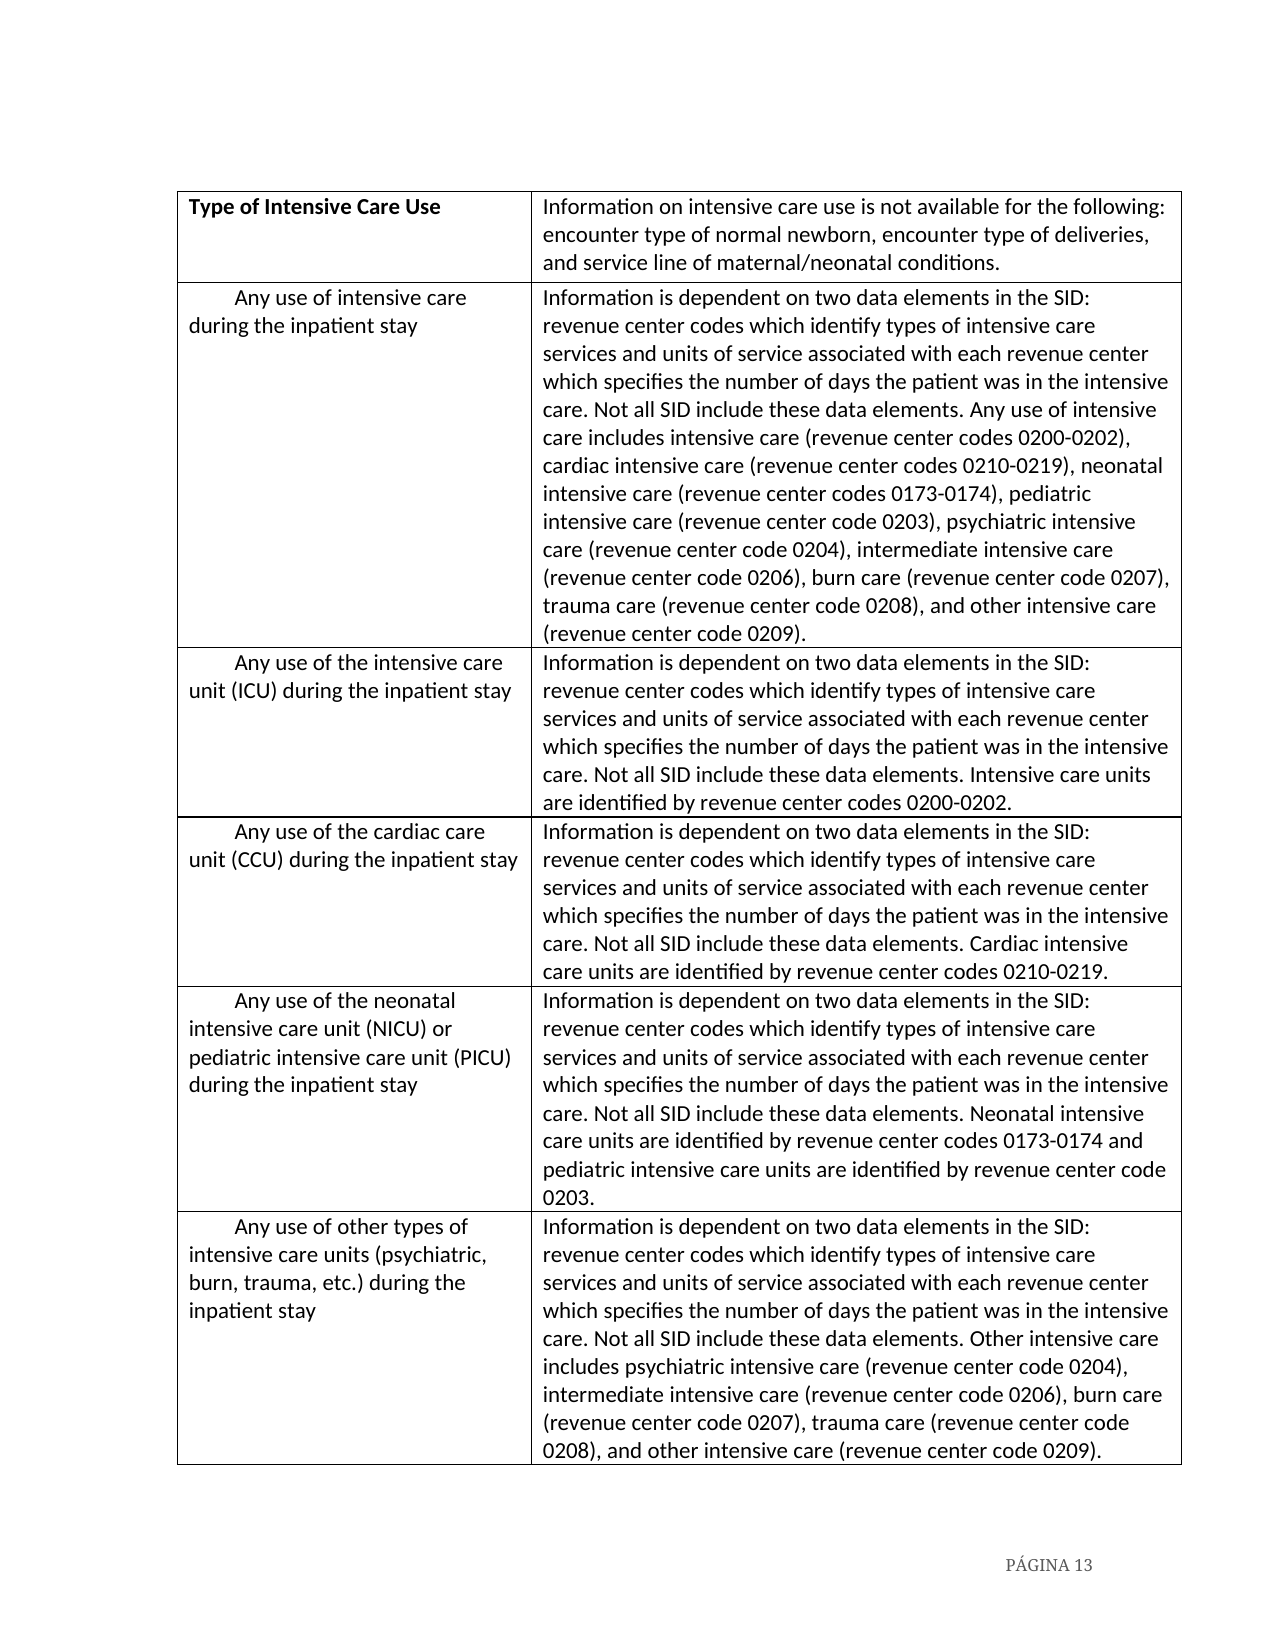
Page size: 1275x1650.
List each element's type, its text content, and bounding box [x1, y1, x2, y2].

table_cell Any use of intensive care during the inpatient stay [178, 283, 531, 647]
table_cell Type of Intensive Care Use [178, 192, 531, 282]
table_cell Any use of other types of intensive care units (psychiatric, burn, trauma, etc.) during the inpatient stay [178, 1212, 531, 1464]
table_cell Information is dependent on two data elements in the SID: revenue center codes which identify types of intensive care services and units of service associated with each revenue center which specifies the number of days the patient was in the intensive care. Not all SID include these data elements. Neonatal intensive care units are identified by revenue center codes 0173-0174 and pediatric intensive care units are identified by revenue center code 0203. [532, 987, 1181, 1211]
table_cell Information is dependent on two data elements in the SID: revenue center codes which identify types of intensive care services and units of service associated with each revenue center which specifies the number of days the patient was in the intensive care. Not all SID include these data elements. Intensive care units are identified by revenue center codes 0200-0202. [532, 648, 1181, 816]
table_cell Any use of the cardiac care unit (CCU) during the inpatient stay [178, 818, 531, 986]
table_cell Information is dependent on two data elements in the SID: revenue center codes which identify types of intensive care services and units of service associated with each revenue center which specifies the number of days the patient was in the intensive care. Not all SID include these data elements. Any use of intensive care includes intensive care (revenue center codes 0200-0202), cardiac intensive care (revenue center codes 0210-0219), neonatal intensive care (revenue center codes 0173-0174), pediatric intensive care (revenue center code 0203), psychiatric intensive care (revenue center code 0204), intermediate intensive care (revenue center code 0206), burn care (revenue center code 0207), trauma care (revenue center code 0208), and other intensive care (revenue center code 0209). [532, 283, 1181, 647]
table_cell Information on intensive care use is not available for the following: encounter type of normal newborn, encounter type of deliveries, and service line of maternal/neonatal conditions. [532, 192, 1181, 282]
table_cell Information is dependent on two data elements in the SID: revenue center codes which identify types of intensive care services and units of service associated with each revenue center which specifies the number of days the patient was in the intensive care. Not all SID include these data elements. Other intensive care includes psychiatric intensive care (revenue center code 0204), intermediate intensive care (revenue center code 0206), burn care (revenue center code 0207), trauma care (revenue center code 0208), and other intensive care (revenue center code 0209). [532, 1212, 1181, 1464]
table_cell Any use of the intensive care unit (ICU) during the inpatient stay [178, 648, 531, 816]
table_cell Any use of the neonatal intensive care unit (NICU) or pediatric intensive care unit (PICU) during the inpatient stay [178, 987, 531, 1211]
table_cell Information is dependent on two data elements in the SID: revenue center codes which identify types of intensive care services and units of service associated with each revenue center which specifies the number of days the patient was in the intensive care. Not all SID include these data elements. Cardiac intensive care units are identified by revenue center codes 0210-0219. [532, 818, 1181, 986]
